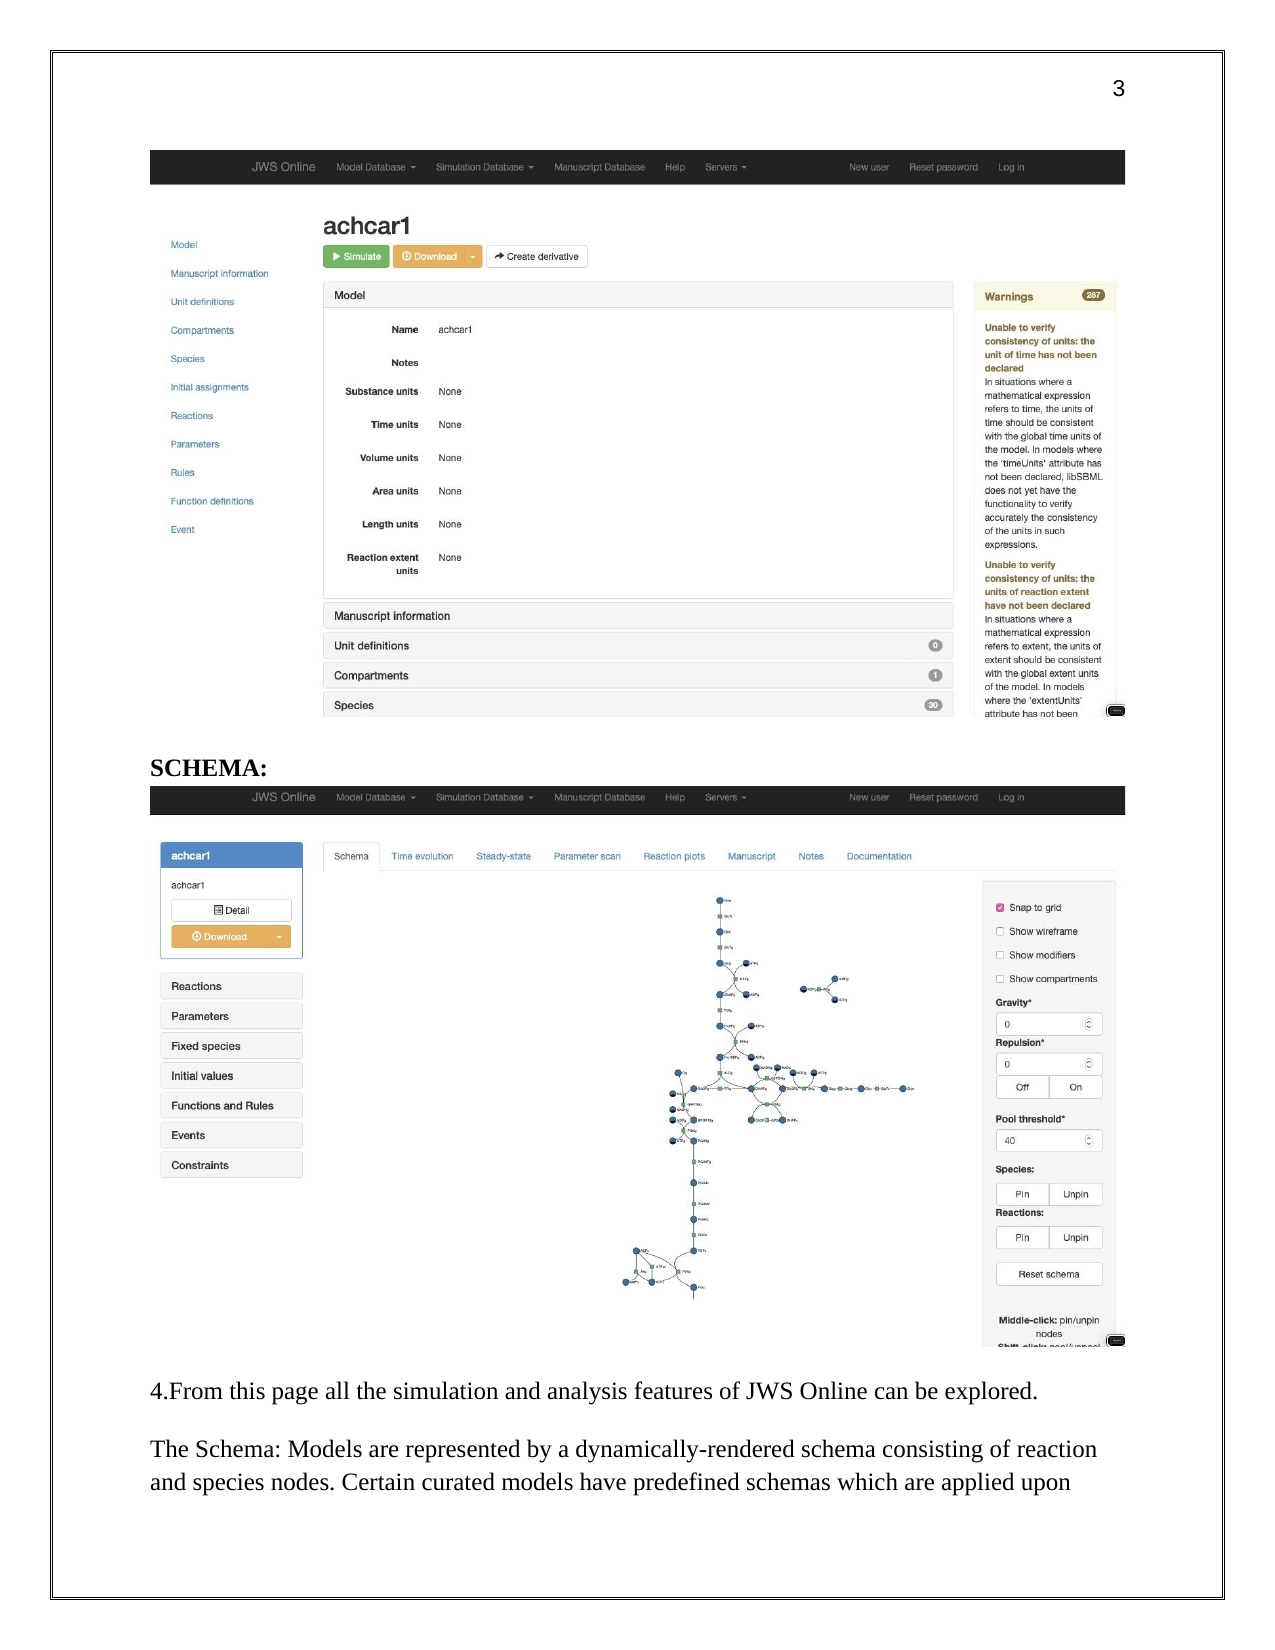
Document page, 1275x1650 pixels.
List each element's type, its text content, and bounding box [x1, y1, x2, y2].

text SCHEMA: [150, 753, 1125, 782]
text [150, 1434, 1125, 1496]
picture [150, 150, 1125, 717]
text 4.From this page all the simulation and analysis features of JWS Online can be explored. [150, 1376, 1125, 1404]
picture [150, 786, 1125, 1347]
